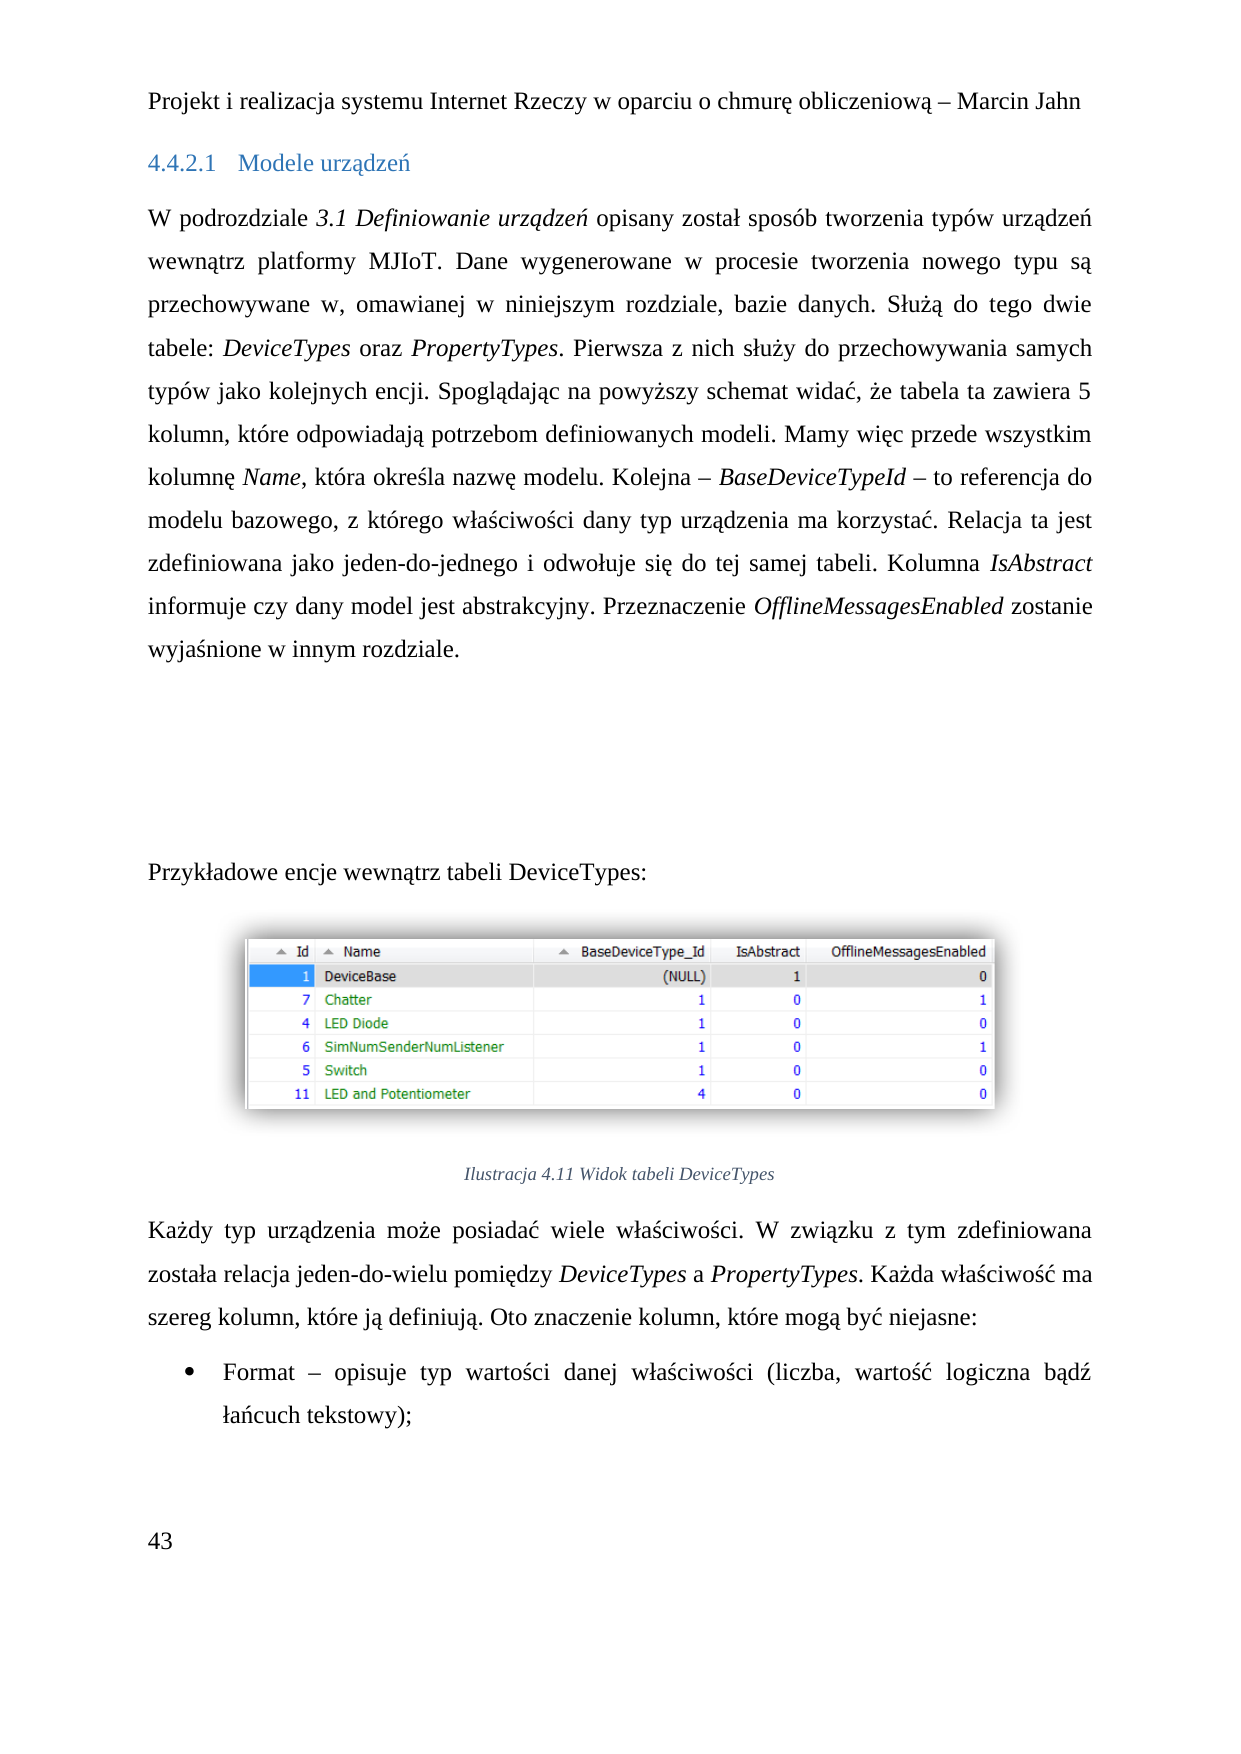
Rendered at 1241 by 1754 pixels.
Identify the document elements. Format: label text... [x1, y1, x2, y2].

text W podrozdziale 3.1 Definiowanie urządzeń opisany został sposób tworzenia typów urządzeń wewnątrz platformy MJIoT. Dane wygenerowane w procesie tworzenia nowego typu są przechowywane w, omawianej w niniejszym rozdziale, bazie danych. Służą do tego dwie tabele: DeviceTypes oraz PropertyTypes. Pierwsza z nich służy do przechowywania samych typów jako kolejnych encji. Spoglądając na powyższy schemat widać, że tabela ta zawiera 5 kolumn, które odpowiadają potrzebom definiowanych modeli. Mamy więc przede wszystkim kolumnę Name, która określa nazwę modelu. Kolejna – BaseDeviceTypeId – to referencja do modelu bazowego, z którego właściwości dany typ urządzenia ma korzystać. Relacja ta jest zdefiniowana jako jeden-do-jednego i odwołuje się do tej samej tabeli. Kolumna IsAbstract informuje czy dany model jest abstrakcyjny. Przeznaczenie OfflineMessagesEnabled zostanie wyjaśnione w innym rozdziale. [148, 203, 1093, 663]
subtitle Modele urządzeń [148, 148, 1093, 176]
text Każdy typ urządzenia może posiadać wiele właściwości. W związku z tym zdefiniowana została relacja jeden-do-wielu pomiędzy DeviceTypes a PropertyTypes. Każda właściwość ma szereg kolumn, które ją definiują. Oto znaczenie kolumn, które mogą być niejasne: [148, 1216, 1093, 1331]
text Przykładowe encje wewnątrz tabeli DeviceTypes: [148, 857, 1093, 886]
picture [245, 939, 995, 1109]
list Format – opisuje typ wartości danej właściwości (liczba, wartość logiczna bądź łańcuch tekstowy); [185, 1357, 1093, 1429]
